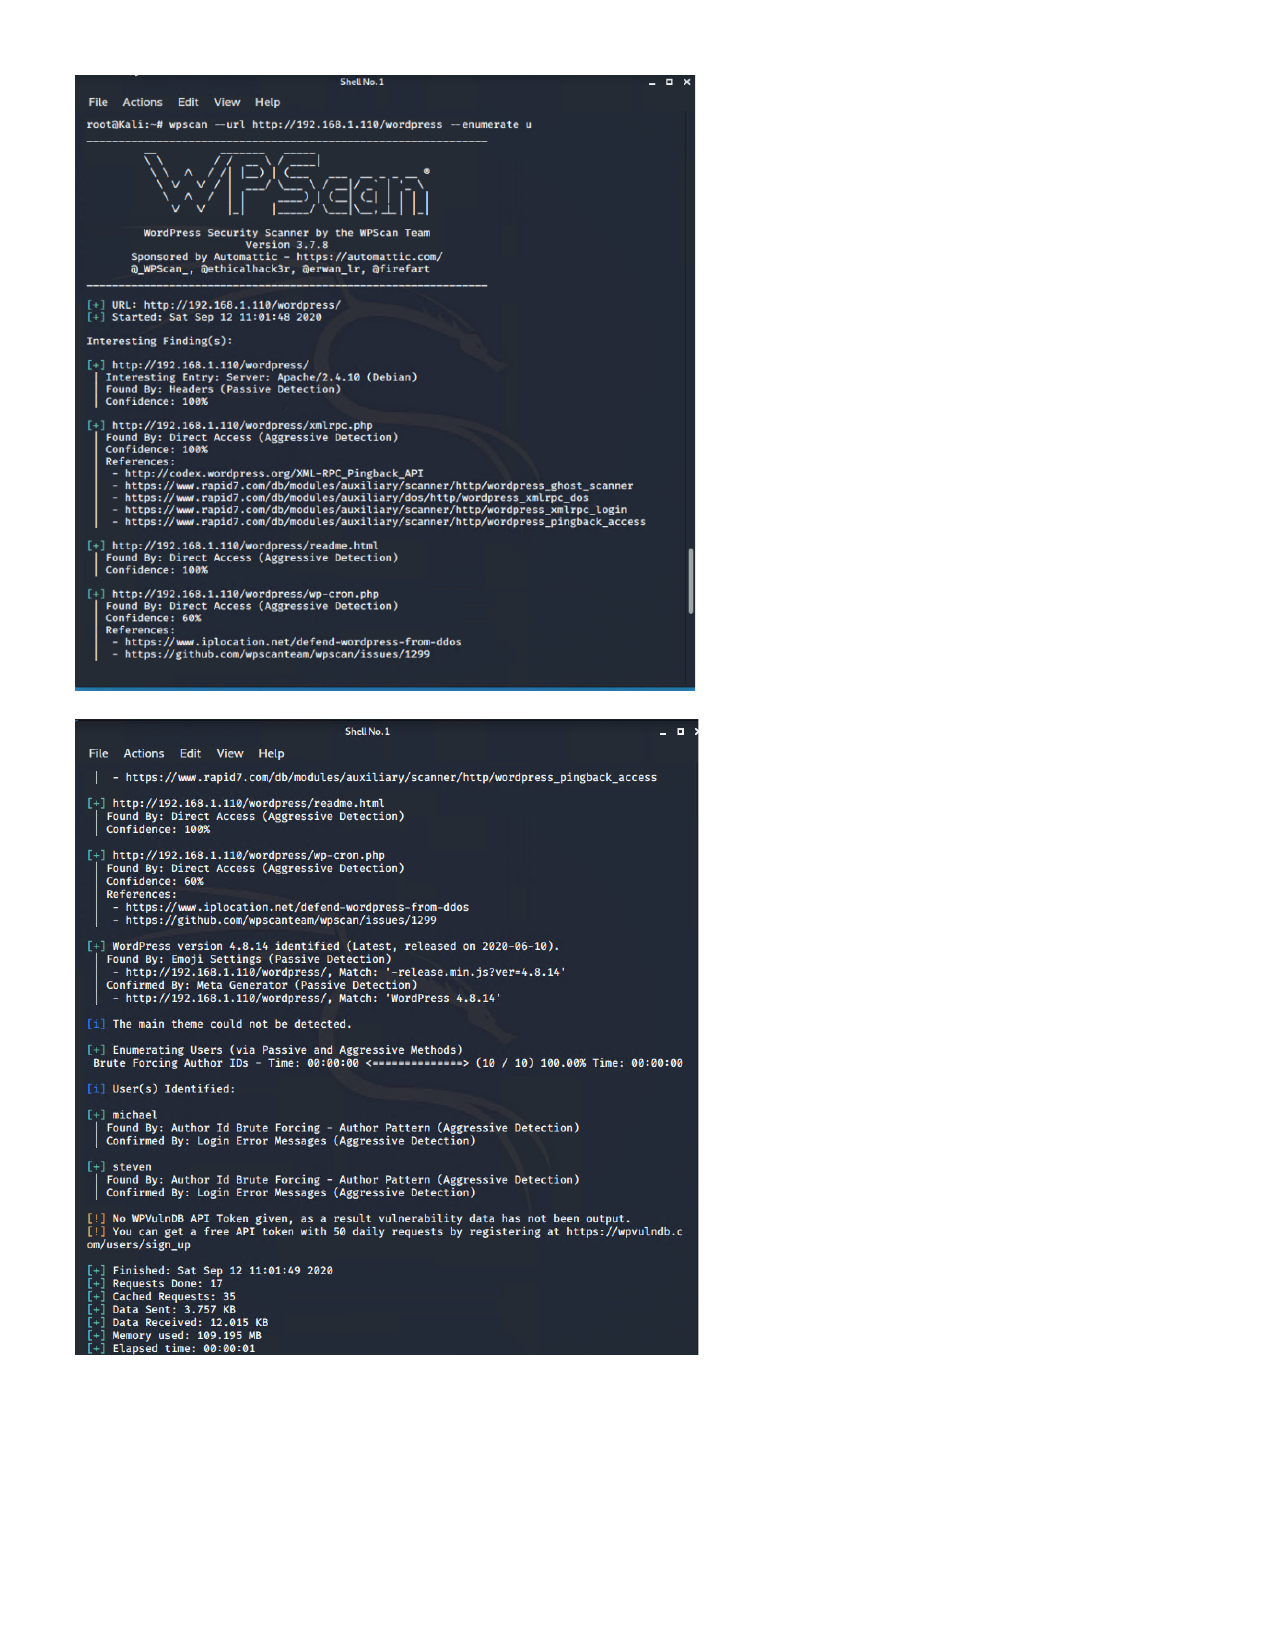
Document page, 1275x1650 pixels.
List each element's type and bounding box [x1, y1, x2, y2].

picture [75, 719, 699, 1355]
picture [75, 75, 696, 691]
